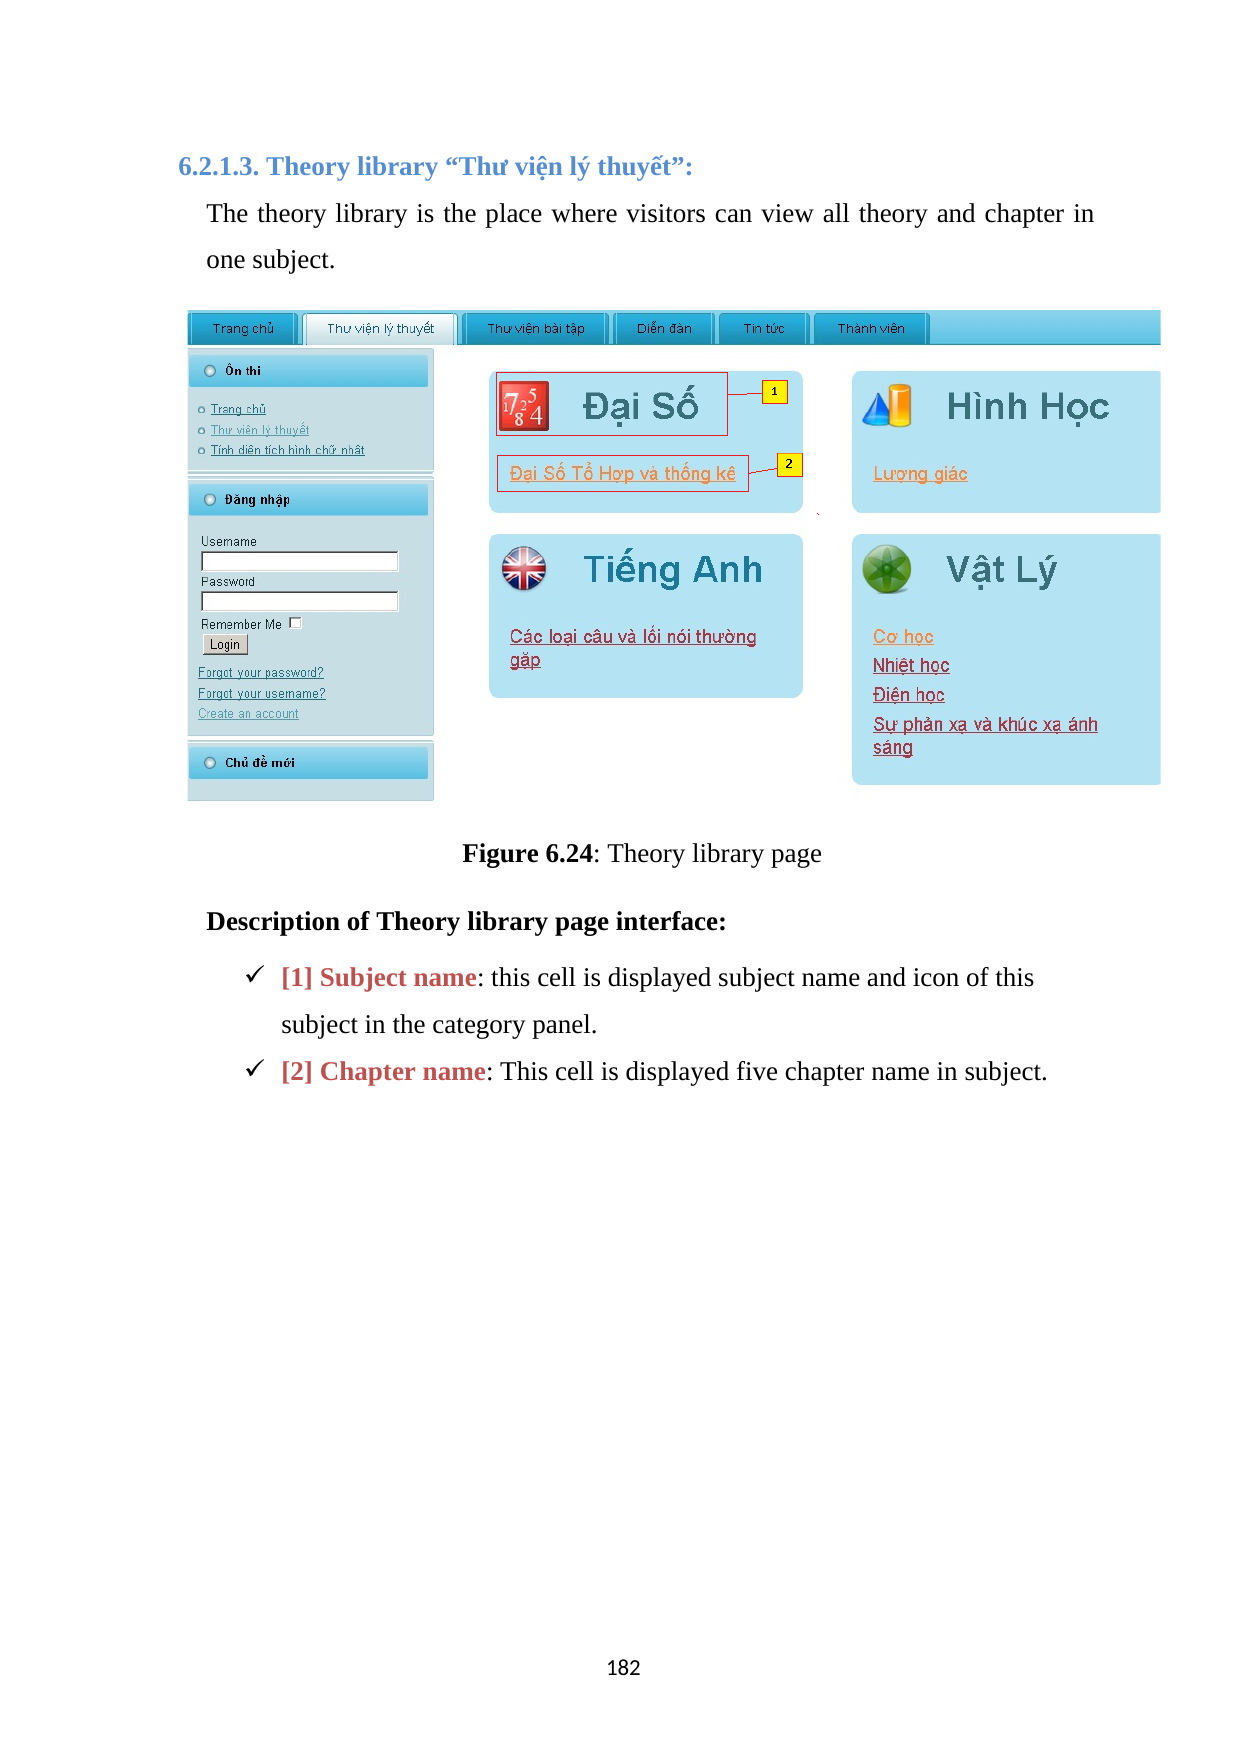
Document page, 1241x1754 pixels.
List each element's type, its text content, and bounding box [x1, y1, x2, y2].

text The theory library is the place where visitors can view all theory and chapter in one subject. [206, 197, 1097, 274]
list [1] Subject name: this cell is displayed subject name and icon of this subject in the category panel. [244, 962, 1097, 1039]
text Figure 6.24: Theory library page [187, 837, 1097, 869]
subtitle 6.2.1.3. Theory library “Thư viện lý thuyết”: [178, 150, 1097, 181]
text Description of Theory library page interface: [206, 905, 1097, 936]
picture [187, 310, 1161, 803]
list [2] Chapter name: This cell is displayed five chapter name in subject. [244, 1055, 1097, 1086]
